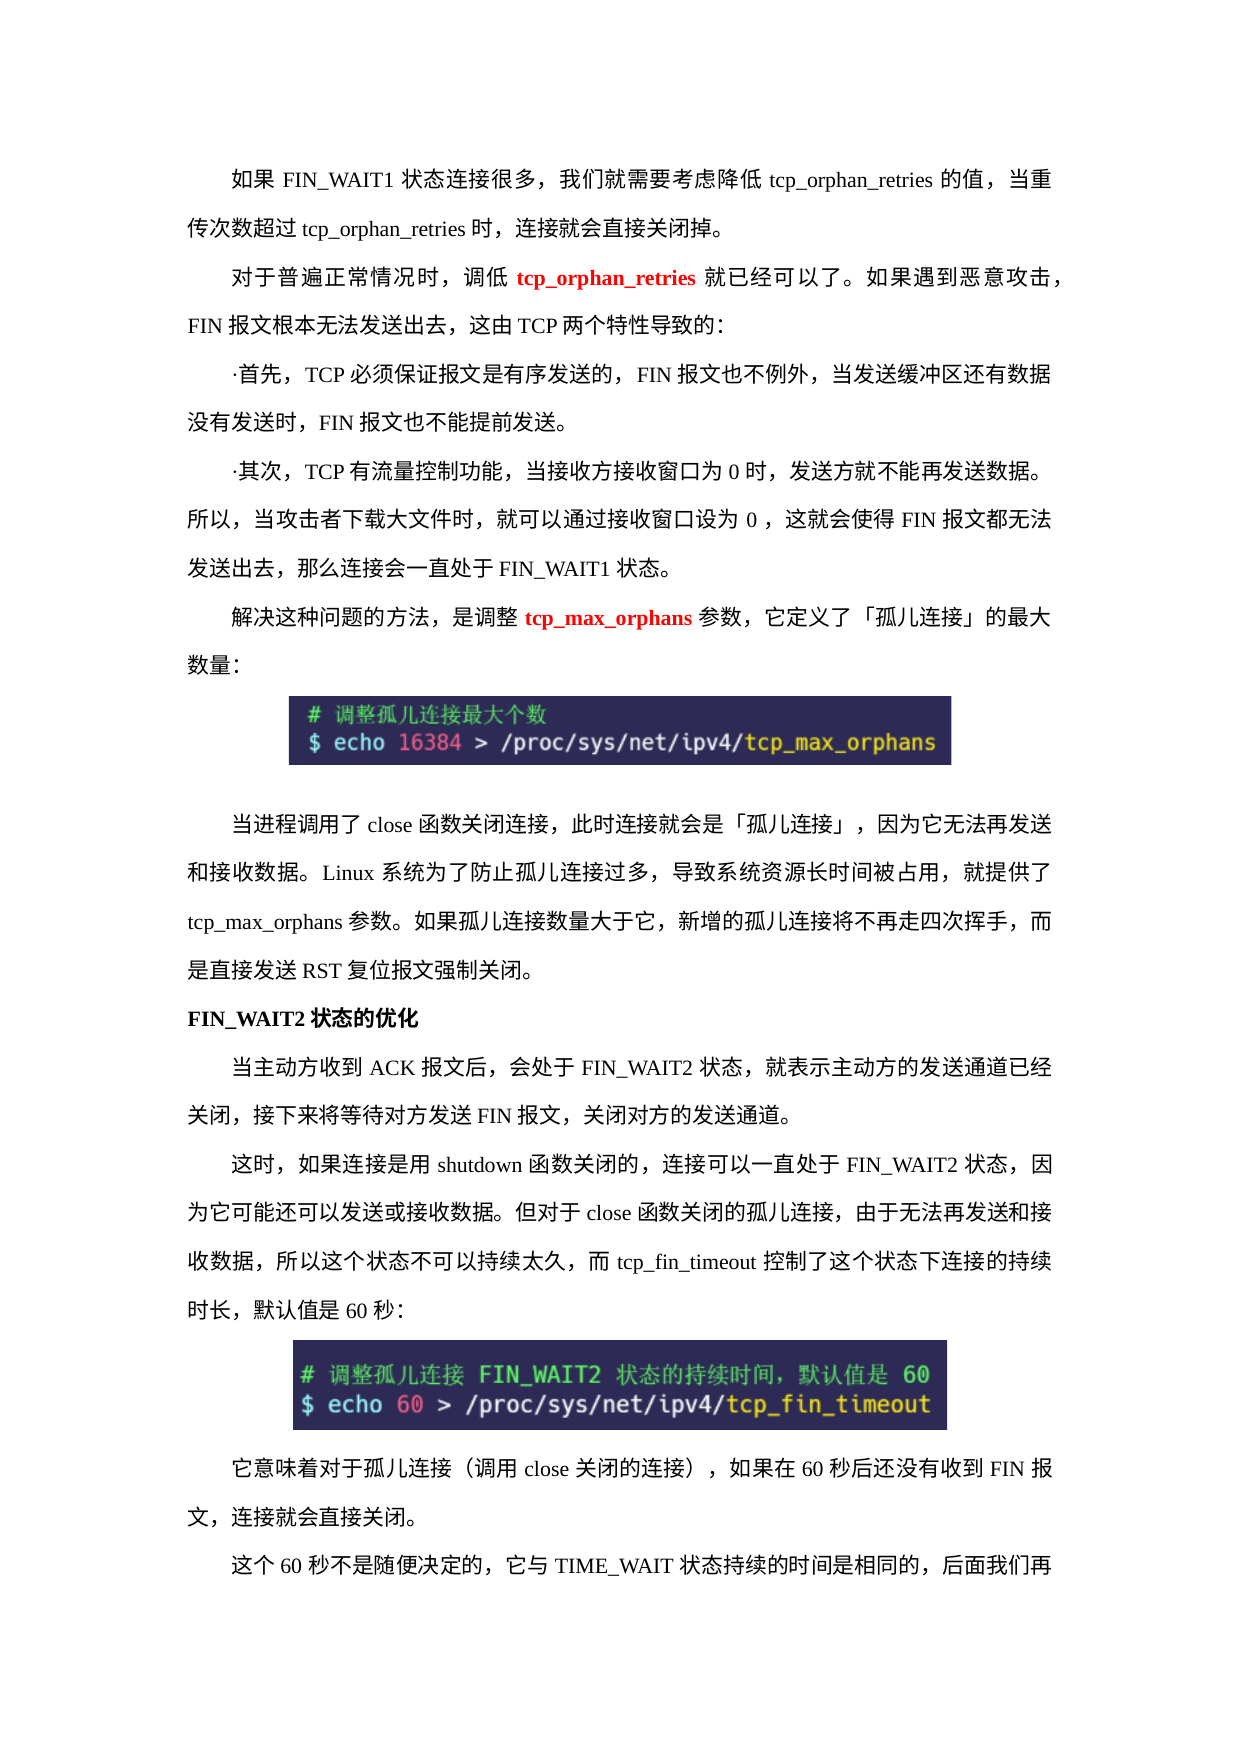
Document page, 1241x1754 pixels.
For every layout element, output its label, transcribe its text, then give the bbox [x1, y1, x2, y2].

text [187, 1548, 1053, 1581]
text 解决这种问题的方法，是调整 tcp_max_orphans 参数，它定义了「孤儿连接」的最大数量： [187, 599, 1053, 680]
picture [288, 696, 952, 765]
text 当主动方收到 ACK 报文后，会处于 FIN_WAIT2 状态，就表示主动方的发送通道已经关闭，接下来将等待对方发送 FIN 报文，关闭对方的发送通道。 [187, 1049, 1053, 1130]
subtitle FIN_WAIT2状态的优化 [187, 1001, 1053, 1033]
text 如果 FIN_WAIT1 状态连接很多，我们就需要考虑降低 tcp_orphan_retries 的值，当重传次数超过 tcp_orphan_retries 时，连接就会直接关闭掉。 [187, 162, 1053, 243]
text ·首先，TCP 必须保证报文是有序发送的，FIN 报文也不例外，当发送缓冲区还有数据没有发送时，FIN 报文也不能提前发送。 [187, 356, 1053, 437]
picture [293, 1340, 948, 1430]
text 这时，如果连接是用 shutdown 函数关闭的，连接可以一直处于 FIN_WAIT2 状态，因为它可能还可以发送或接收数据。但对于 close 函数关闭的孤儿连接，由于无法再发送和接收数据，所以这个状态不可以持续太久，而 tcp_fin_timeout 控制了这个状态下连接的持续时长，默认值是 60 秒： [187, 1146, 1053, 1325]
text 当进程调用了 close 函数关闭连接，此时连接就会是「孤儿连接」，因为它无法再发送和接收数据。Linux 系统为了防止孤儿连接过多，导致系统资源长时间被占用，就提供了 tcp_max_orphans 参数。如果孤儿连接数量大于它，新增的孤儿连接将不再走四次挥手，而是直接发送 RST 复位报文强制关闭。 [187, 806, 1053, 985]
text ·其次，TCP 有流量控制功能，当接收方接收窗口为 0 时，发送方就不能再发送数据。所以，当攻击者下载大文件时，就可以通过接收窗口设为 0 ，这就会使得 FIN 报文都无法发送出去，那么连接会一直处于 FIN_WAIT1 状态。 [187, 453, 1053, 583]
text 对于普遍正常情况时，调低 tcp_orphan_retries 就已经可以了。如果遇到恶意攻击，FIN 报文根本无法发送出去，这由 TCP 两个特性导致的： [187, 259, 1053, 340]
text 它意味着对于孤儿连接（调用 close 关闭的连接），如果在 60 秒后还没有收到 FIN 报文，连接就会直接关闭。 [187, 1451, 1053, 1532]
